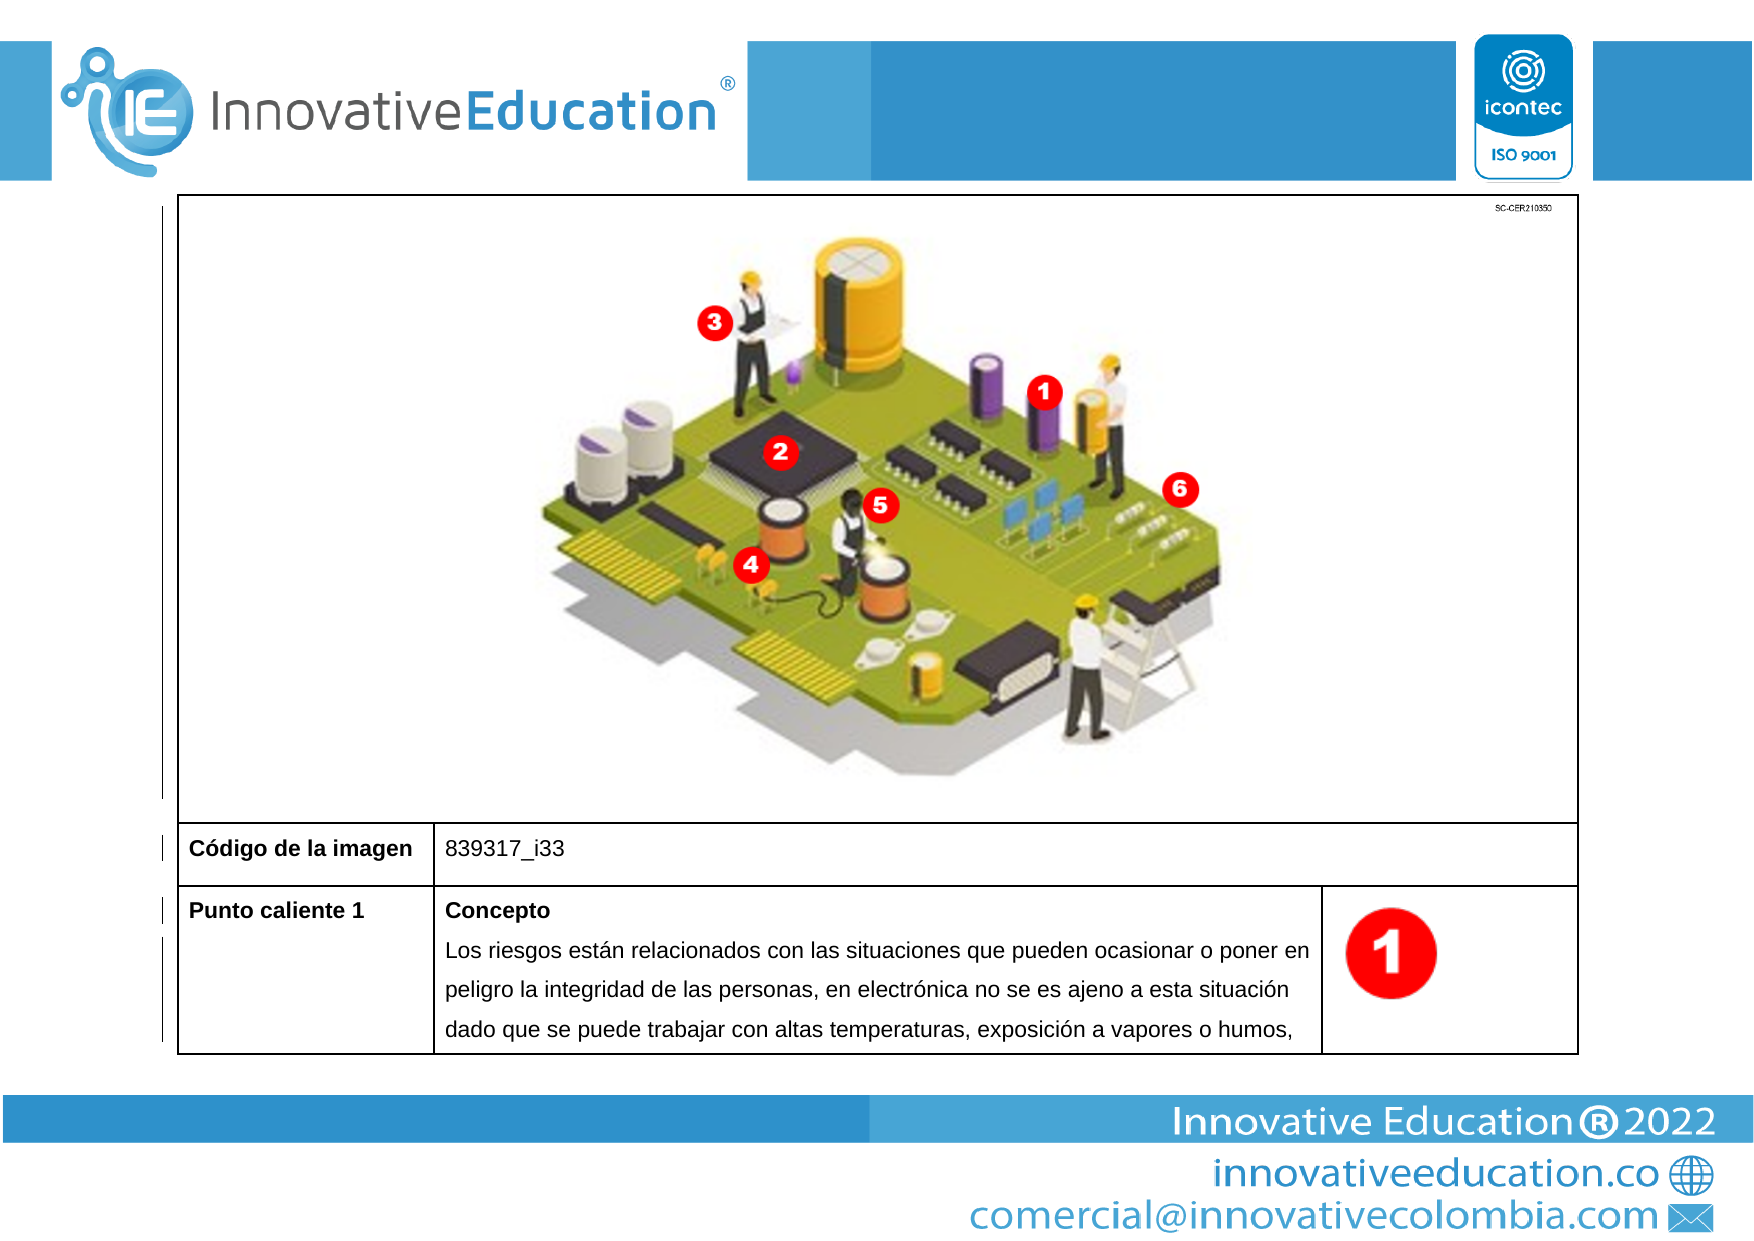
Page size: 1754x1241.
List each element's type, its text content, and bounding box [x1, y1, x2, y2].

table_cell Código de la imagen [179, 824, 433, 885]
picture [0, 28, 1456, 194]
picture [2, 1093, 1754, 1239]
picture [1593, 28, 1752, 194]
table_cell 839317_i33 [435, 824, 1577, 885]
picture [1332, 897, 1445, 1026]
picture [503, 206, 1254, 794]
table_cell Figura 5 Riesgo en ensamble electrónico [179, 196, 1577, 822]
table_cell Punto caliente 1 [179, 887, 433, 1052]
table_cell [1323, 887, 1577, 1052]
picture [1471, 32, 1576, 194]
